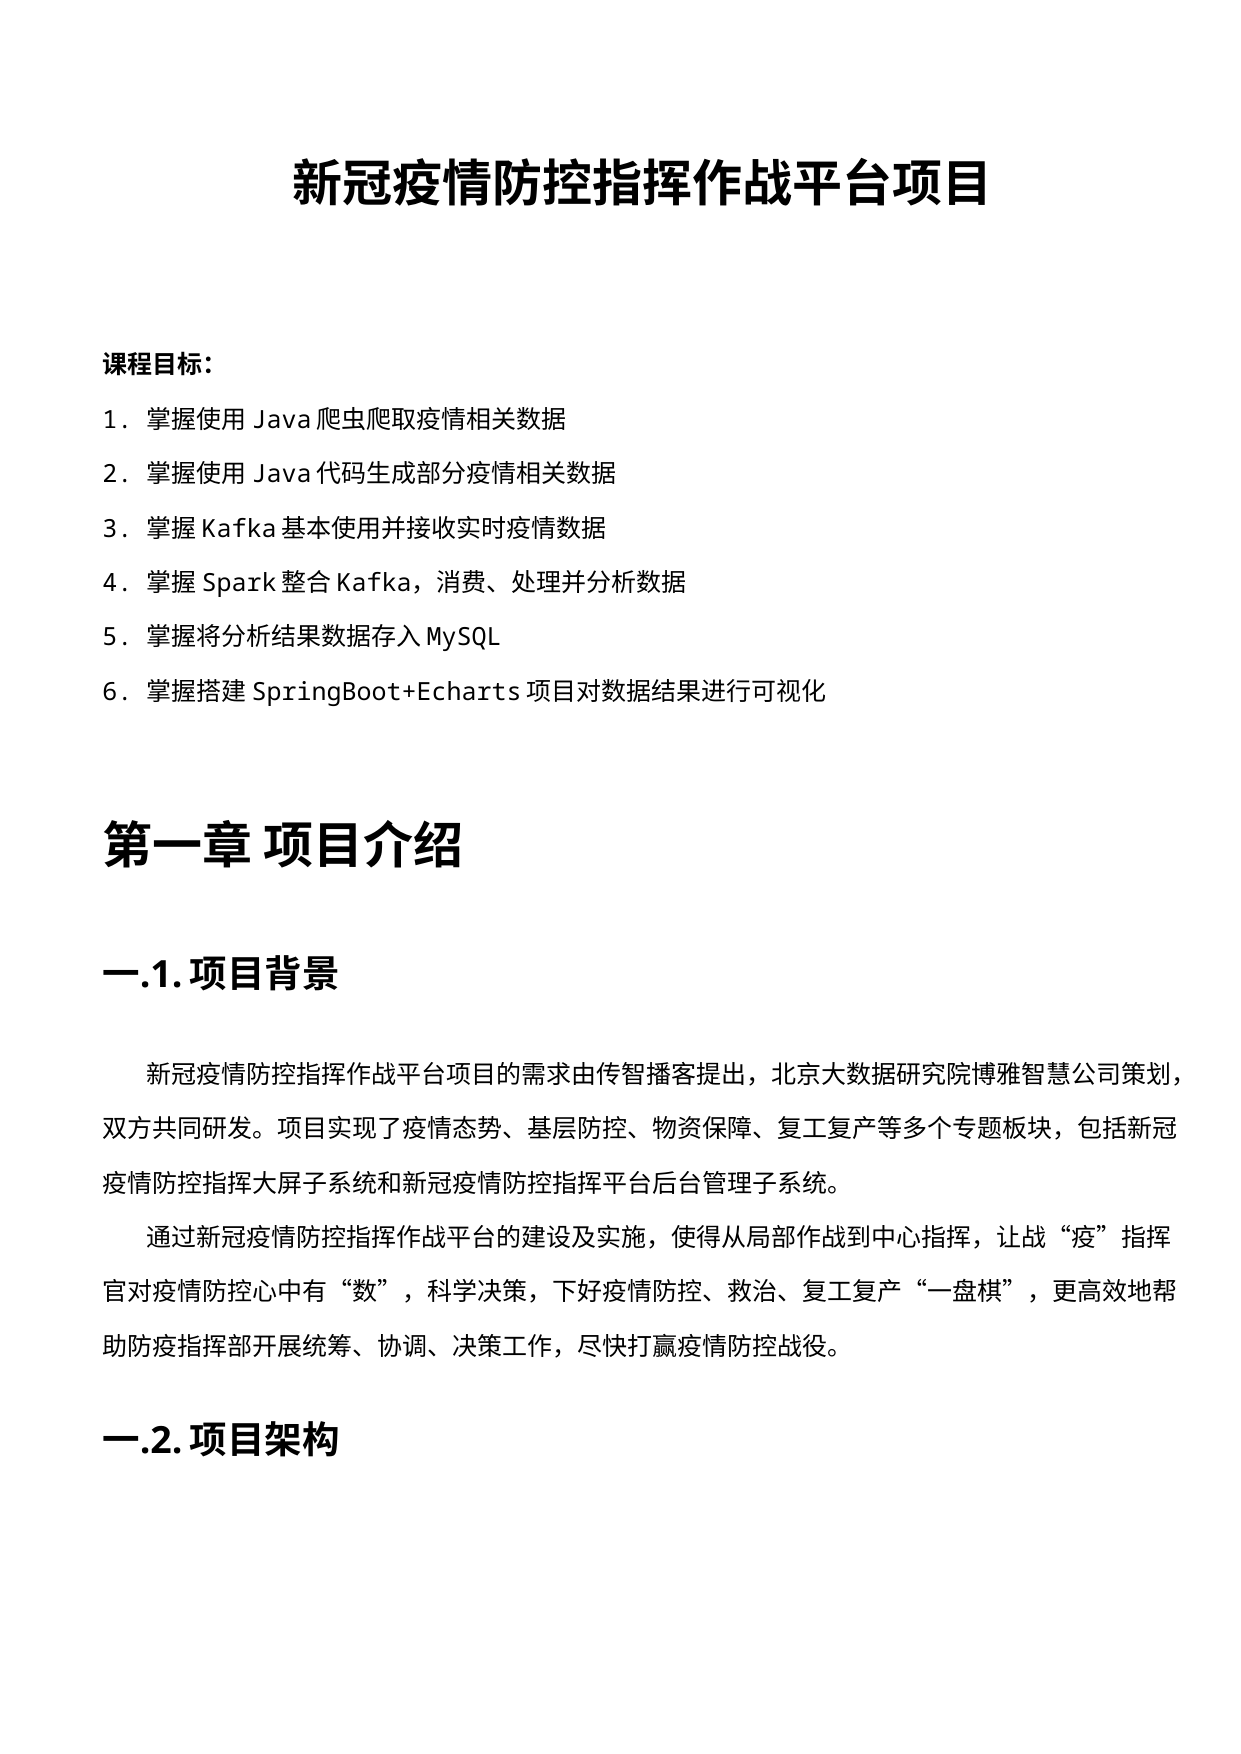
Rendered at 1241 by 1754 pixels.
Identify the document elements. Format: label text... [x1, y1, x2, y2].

list 掌握将分析结果数据存入MySQL [102, 617, 1182, 653]
text 通过新冠疫情防控指挥作战平台的建设及实施，使得从局部作战到中心指挥，让战“疫”指挥官对疫情防控心中有“数”，科学决策，下好疫情防控、救治、复工复产“一盘棋”，更高效地帮助防疫指挥部开展统筹、协调、决策工作，尽快打赢疫情防控战役。 [102, 1217, 1182, 1362]
list 掌握Kafka基本使用并接收实时疫情数据 [102, 508, 1182, 544]
list 掌握搭建SpringBoot+Echarts项目对数据结果进行可视化 [102, 671, 1182, 707]
text 新冠疫情防控指挥作战平台项目的需求由传智播客提出，北京大数据研究院博雅智慧公司策划，双方共同研发。项目实现了疫情态势、基层防控、物资保障、复工复产等多个专题板块，包括新冠疫情防控指挥大屏子系统和新冠疫情防控指挥平台后台管理子系统。 [102, 1054, 1182, 1199]
subtitle 项目介绍 [102, 806, 1182, 878]
list 掌握Spark整合Kafka，消费、处理并分析数据 [102, 562, 1182, 599]
subtitle 新冠疫情防控指挥作战平台项目 [102, 144, 1182, 216]
text 课程目标： [102, 345, 1182, 381]
subtitle 项目架构 [102, 1410, 1182, 1464]
list 掌握使用Java爬虫爬取疫情相关数据 [102, 399, 1182, 436]
list 掌握使用Java代码生成部分疫情相关数据 [102, 454, 1182, 490]
subtitle 项目背景 [102, 943, 1182, 998]
